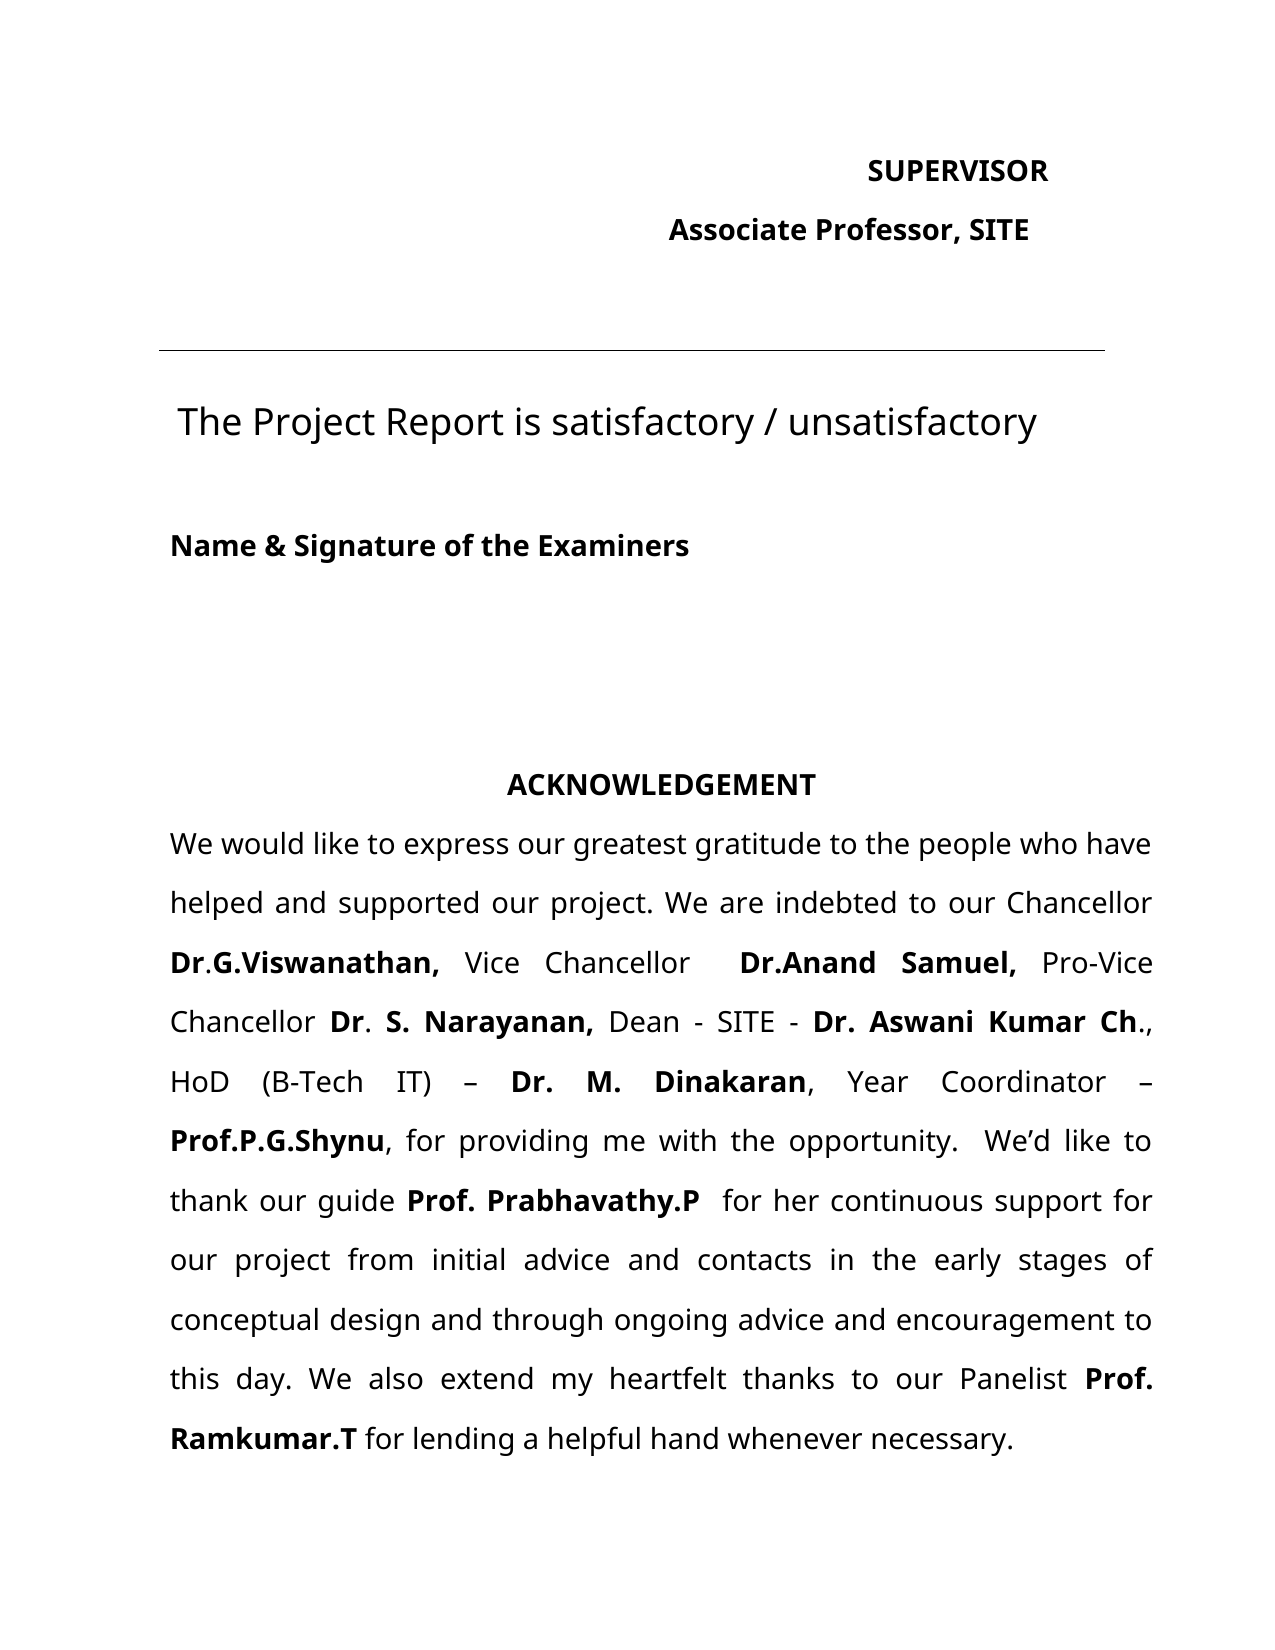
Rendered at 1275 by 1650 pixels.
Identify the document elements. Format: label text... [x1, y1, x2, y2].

text SUPERVISOR Associate Professor, SITE [169, 150, 1153, 309]
text ACKNOWLEDGEMENT [169, 764, 1153, 803]
text We would like to express our greatest gratitude to the people who have helped and supported our project. We are indebted to our Chancellor Dr.G.Viswanathan, Vice Chancellor Dr.Anand Samuel, Pro-Vice Chancellor Dr. S. Narayanan, Dean - SITE - Dr. Aswani Kumar Ch., HoD (B-Tech IT) – Dr. M. Dinakaran, Year Coordinator – Prof.P.G.Shynu, for providing me with the opportunity. We’d like to thank our guide Prof. Prabhavathy.P for her continuous support for our project from initial advice and contacts in the early stages of conceptual design and through ongoing advice and encouragement to this day. We also extend my heartfelt thanks to our Panelist Prof. Ramkumar.T for lending a helpful hand whenever necessary. [169, 823, 1153, 1458]
text Name & Signature of the Examiners [169, 526, 1153, 565]
text The Project Report is satisfactory / unsatisfactory [169, 395, 1153, 446]
